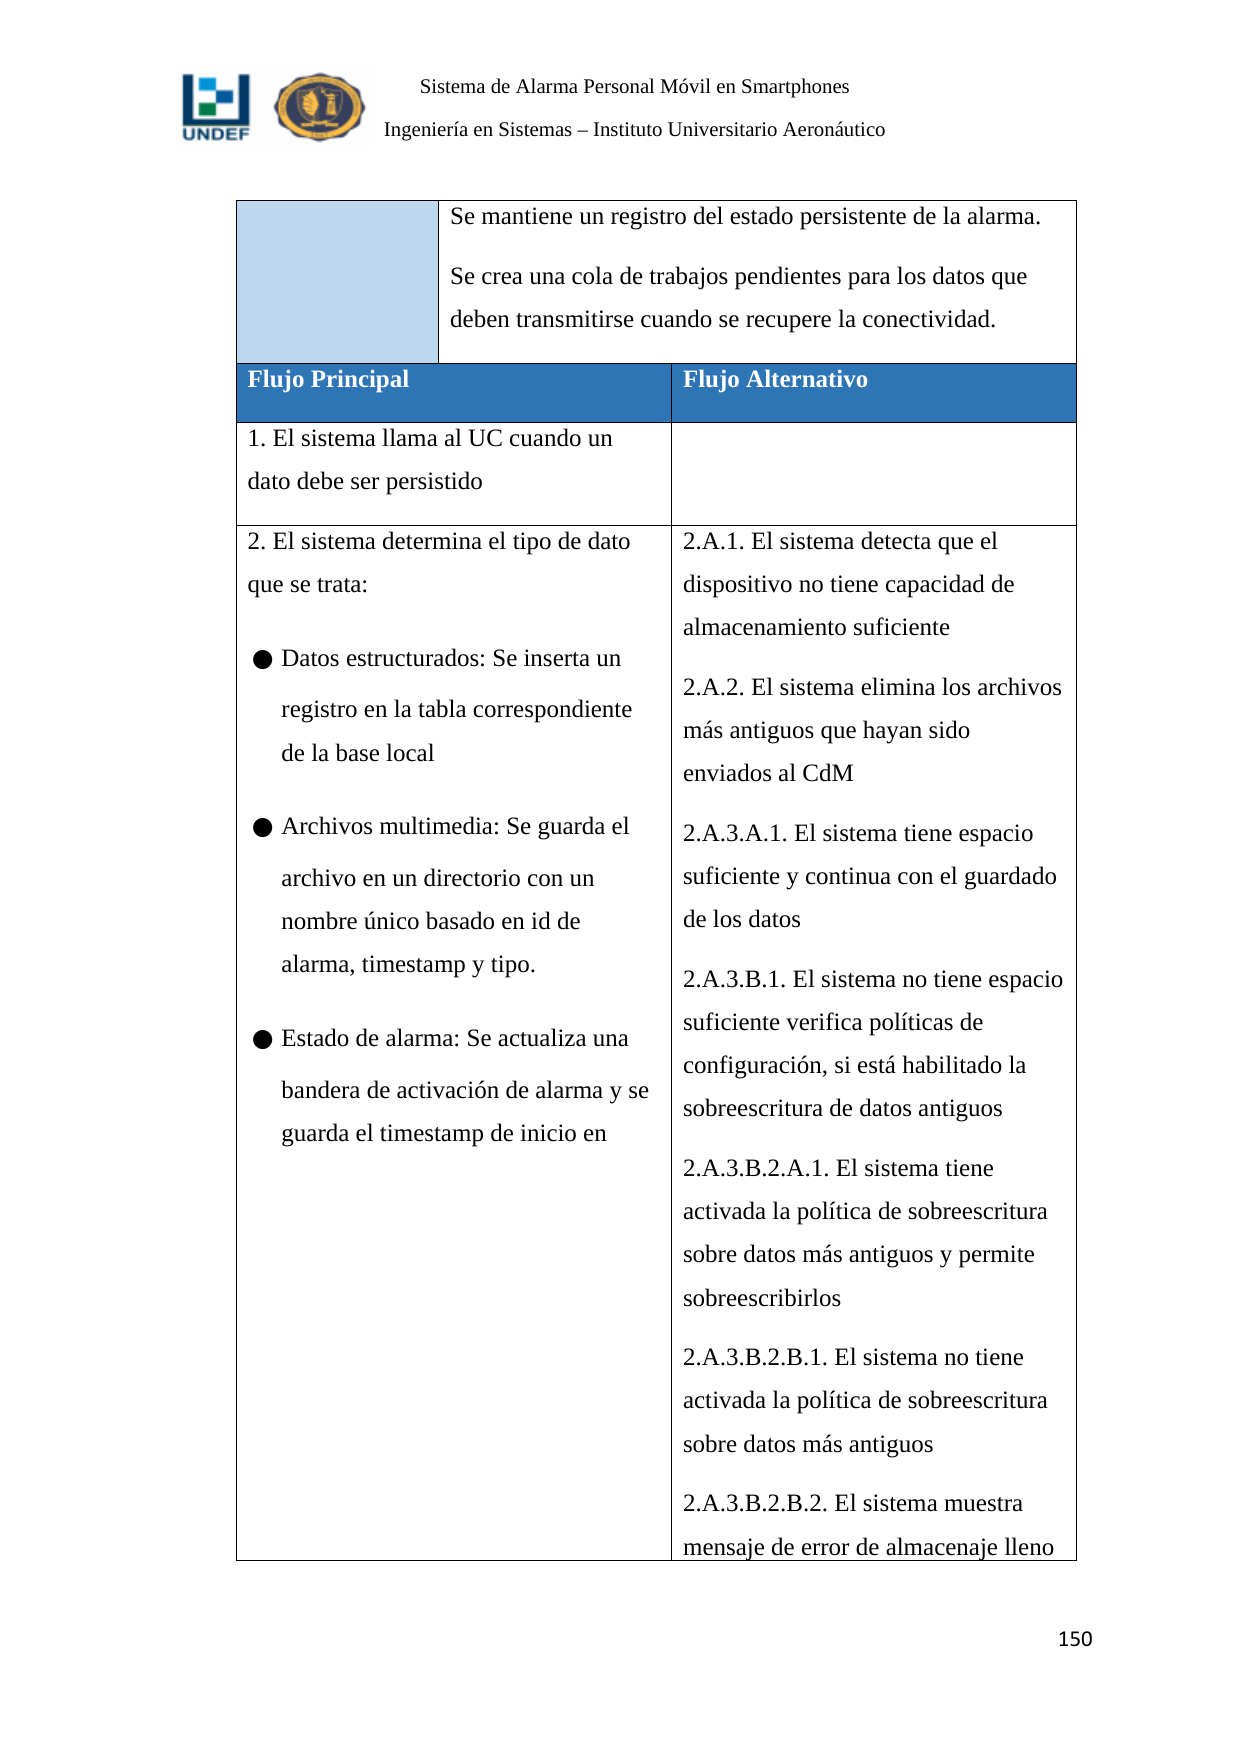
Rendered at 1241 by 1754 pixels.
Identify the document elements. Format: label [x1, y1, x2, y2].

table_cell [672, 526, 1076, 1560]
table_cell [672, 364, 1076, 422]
picture [177, 68, 373, 147]
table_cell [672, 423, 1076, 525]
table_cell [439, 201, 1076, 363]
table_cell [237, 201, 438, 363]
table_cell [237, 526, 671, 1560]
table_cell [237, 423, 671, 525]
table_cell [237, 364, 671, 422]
